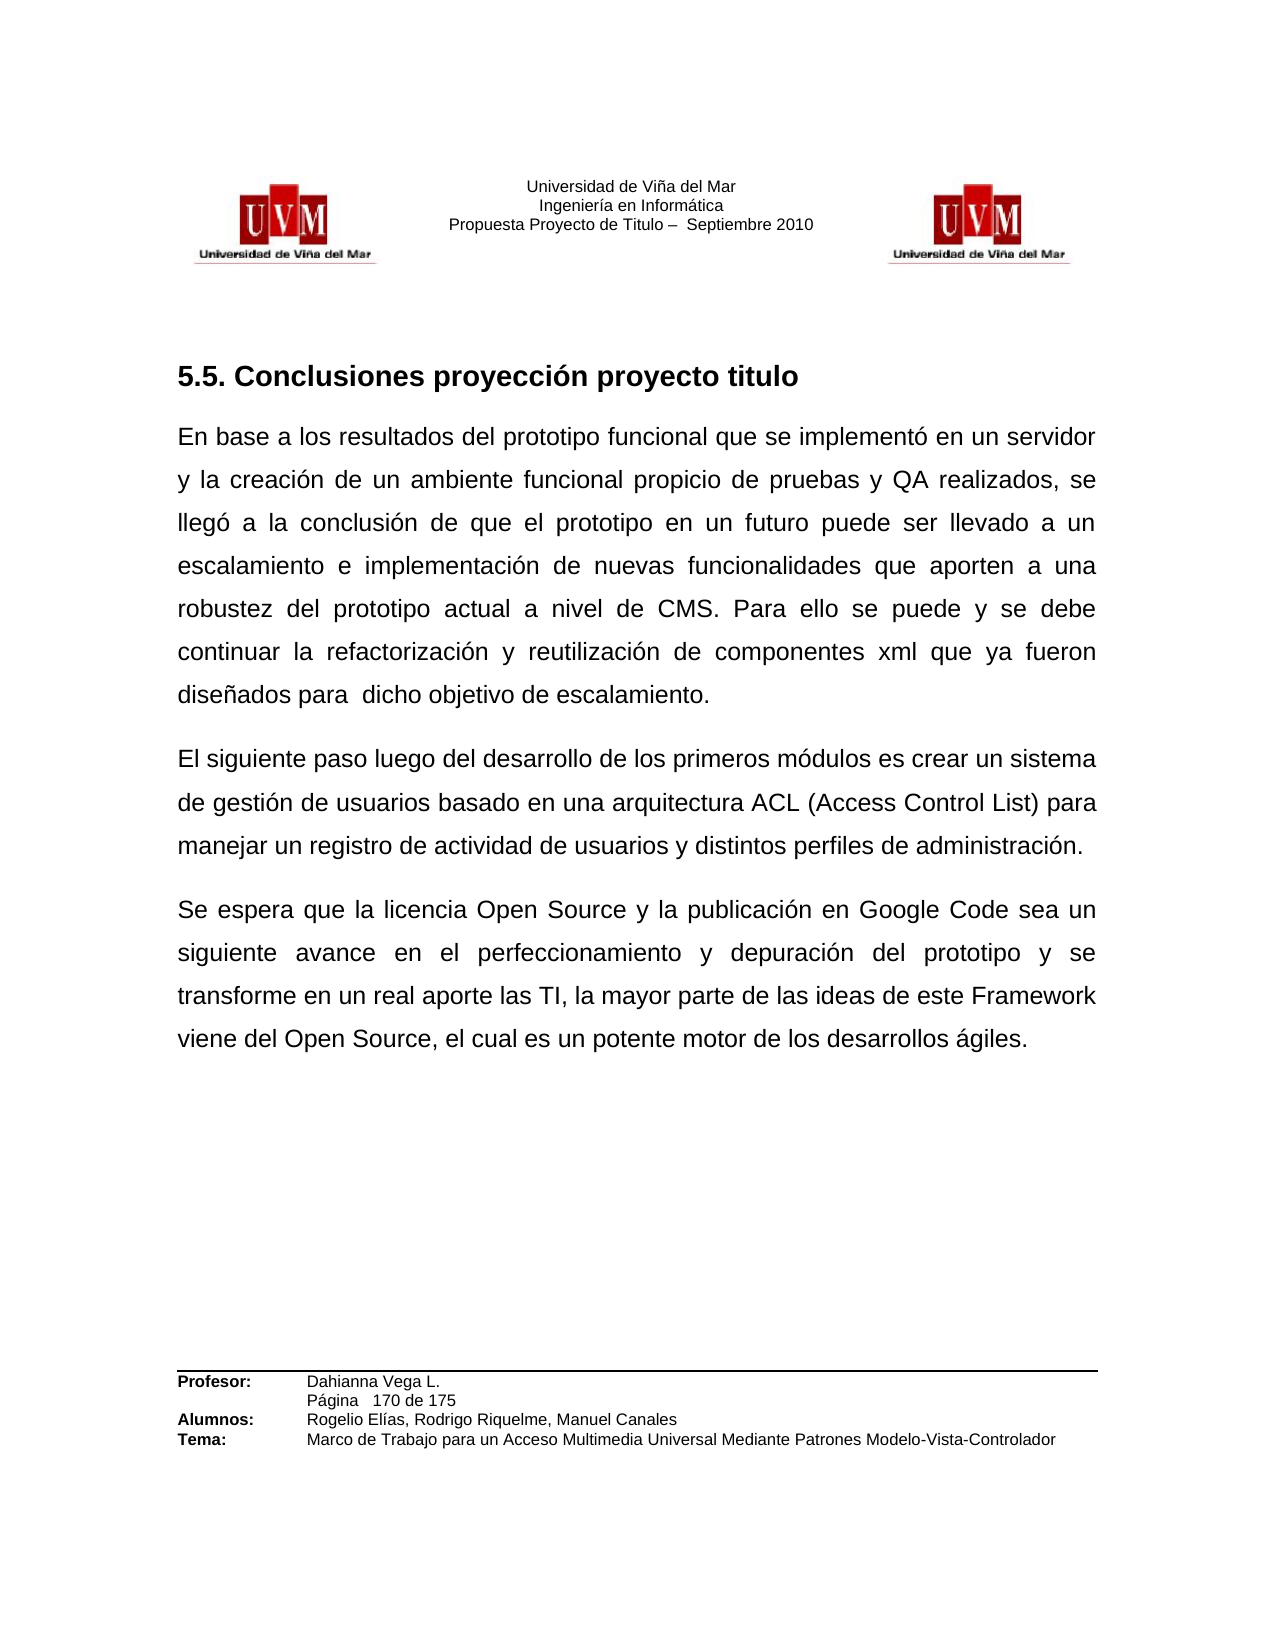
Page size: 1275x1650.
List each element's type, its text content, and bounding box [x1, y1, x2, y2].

text En base a los resultados del prototipo funcional que se implementó en un servidor y la creación de un ambiente funcional propicio de pruebas y QA realizados, se llegó a la conclusión de que el prototipo en un futuro puede ser llevado a un escalamiento e implementación de nuevas funcionalidades que aporten a una robustez del prototipo actual a nivel de CMS. Para ello se puede y se debe continuar la refactorización y reutilización de componentes xml que ya fueron diseñados para dicho objetivo de escalamiento. [177, 422, 1098, 709]
text Se espera que la licencia Open Source y la publicación en Google Code sea un siguiente avance en el perfeccionamiento y depuración del prototipo y se transforme en un real aporte las TI, la mayor parte de las ideas de este Framework viene del Open Source, el cual es un potente motor de los desarrollos ágiles. [177, 894, 1098, 1053]
picture [177, 176, 390, 267]
text El siguiente paso luego del desarrollo de los primeros módulos es crear un sistema de gestión de usuarios basado en una arquitectura ACL (Access Control List) para manejar un registro de actividad de usuarios y distintos perfiles de administración. [177, 744, 1098, 859]
picture [871, 176, 1084, 267]
subtitle 5.5. Conclusiones proyección proyecto titulo [177, 359, 1098, 392]
